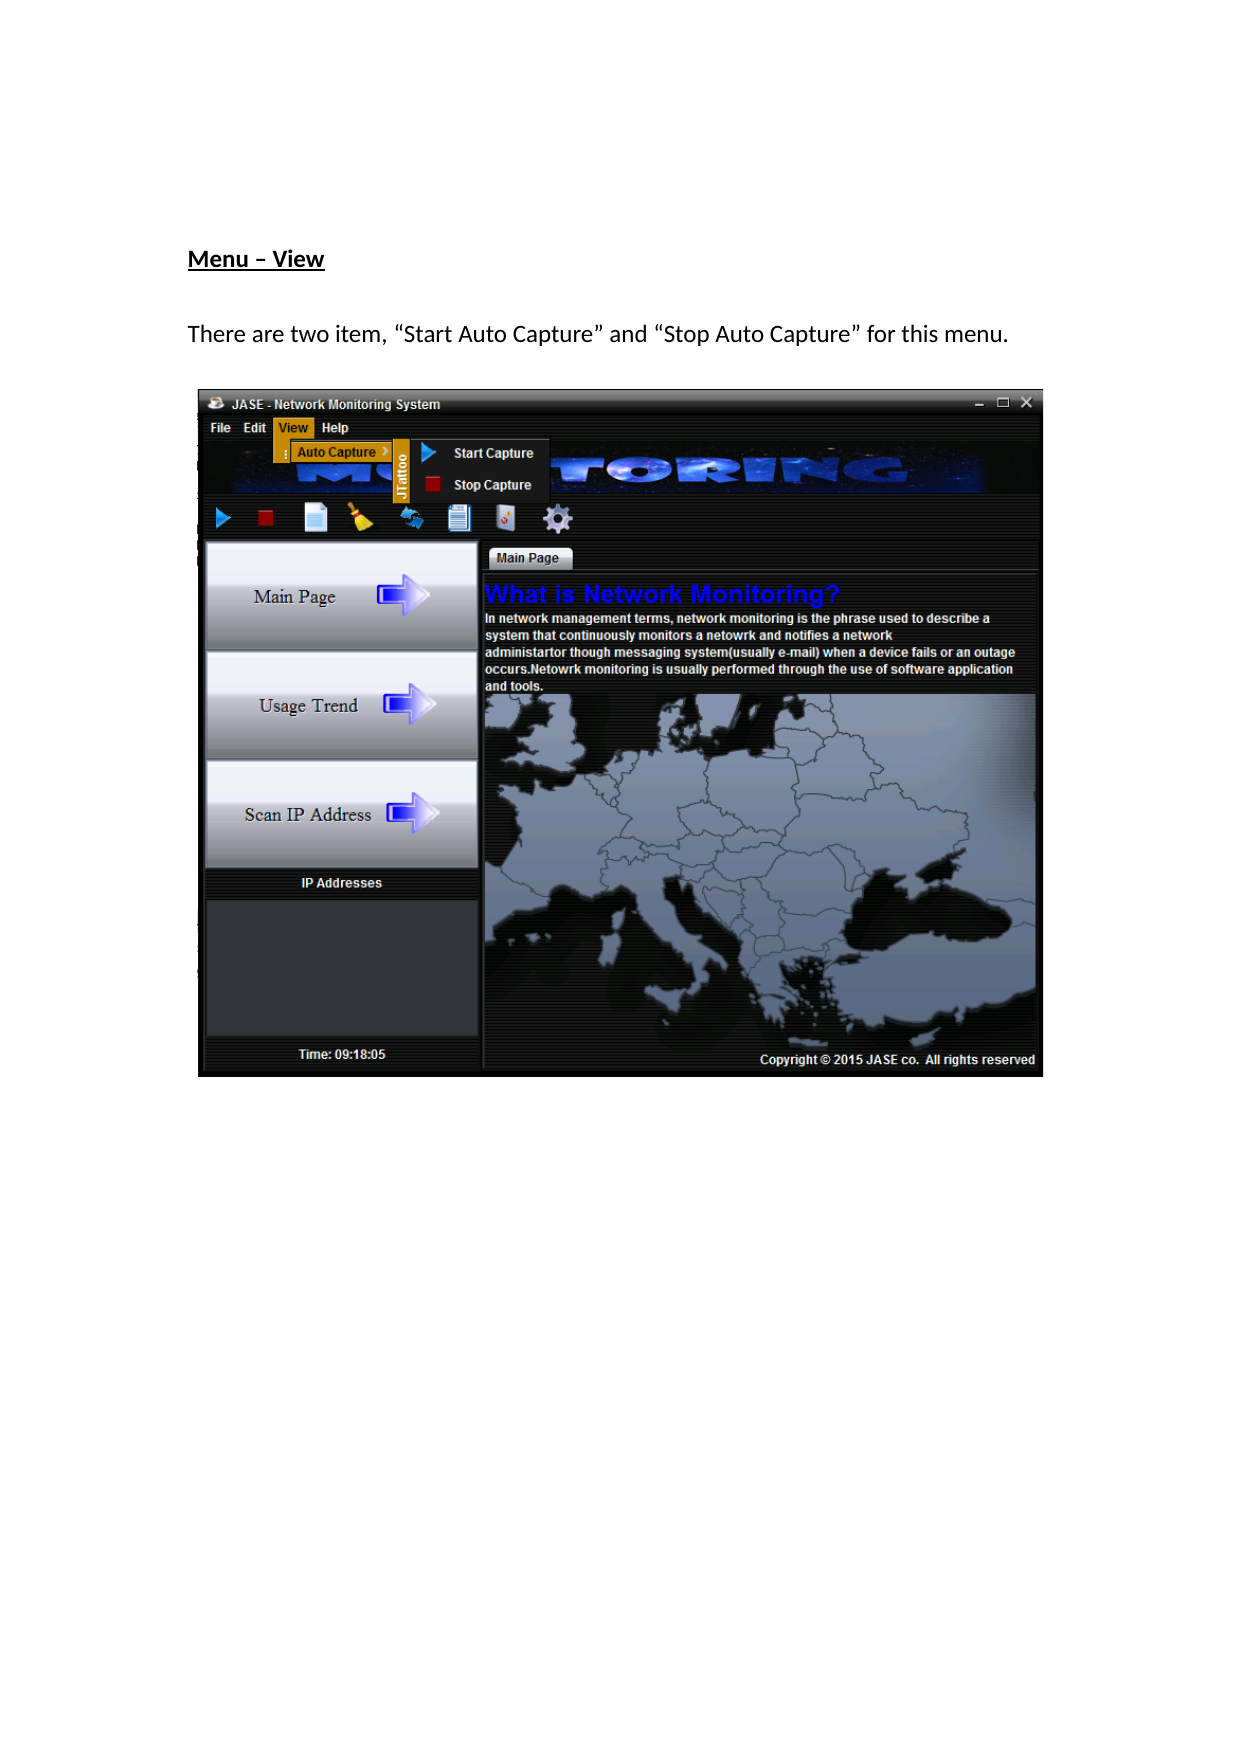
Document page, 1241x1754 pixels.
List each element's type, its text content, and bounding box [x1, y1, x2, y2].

text There are two item, “Start Auto Capture” and “Stop Auto Capture” for this menu. [187, 314, 1053, 352]
picture [197, 389, 1044, 1077]
text Menu – View [187, 239, 1053, 277]
